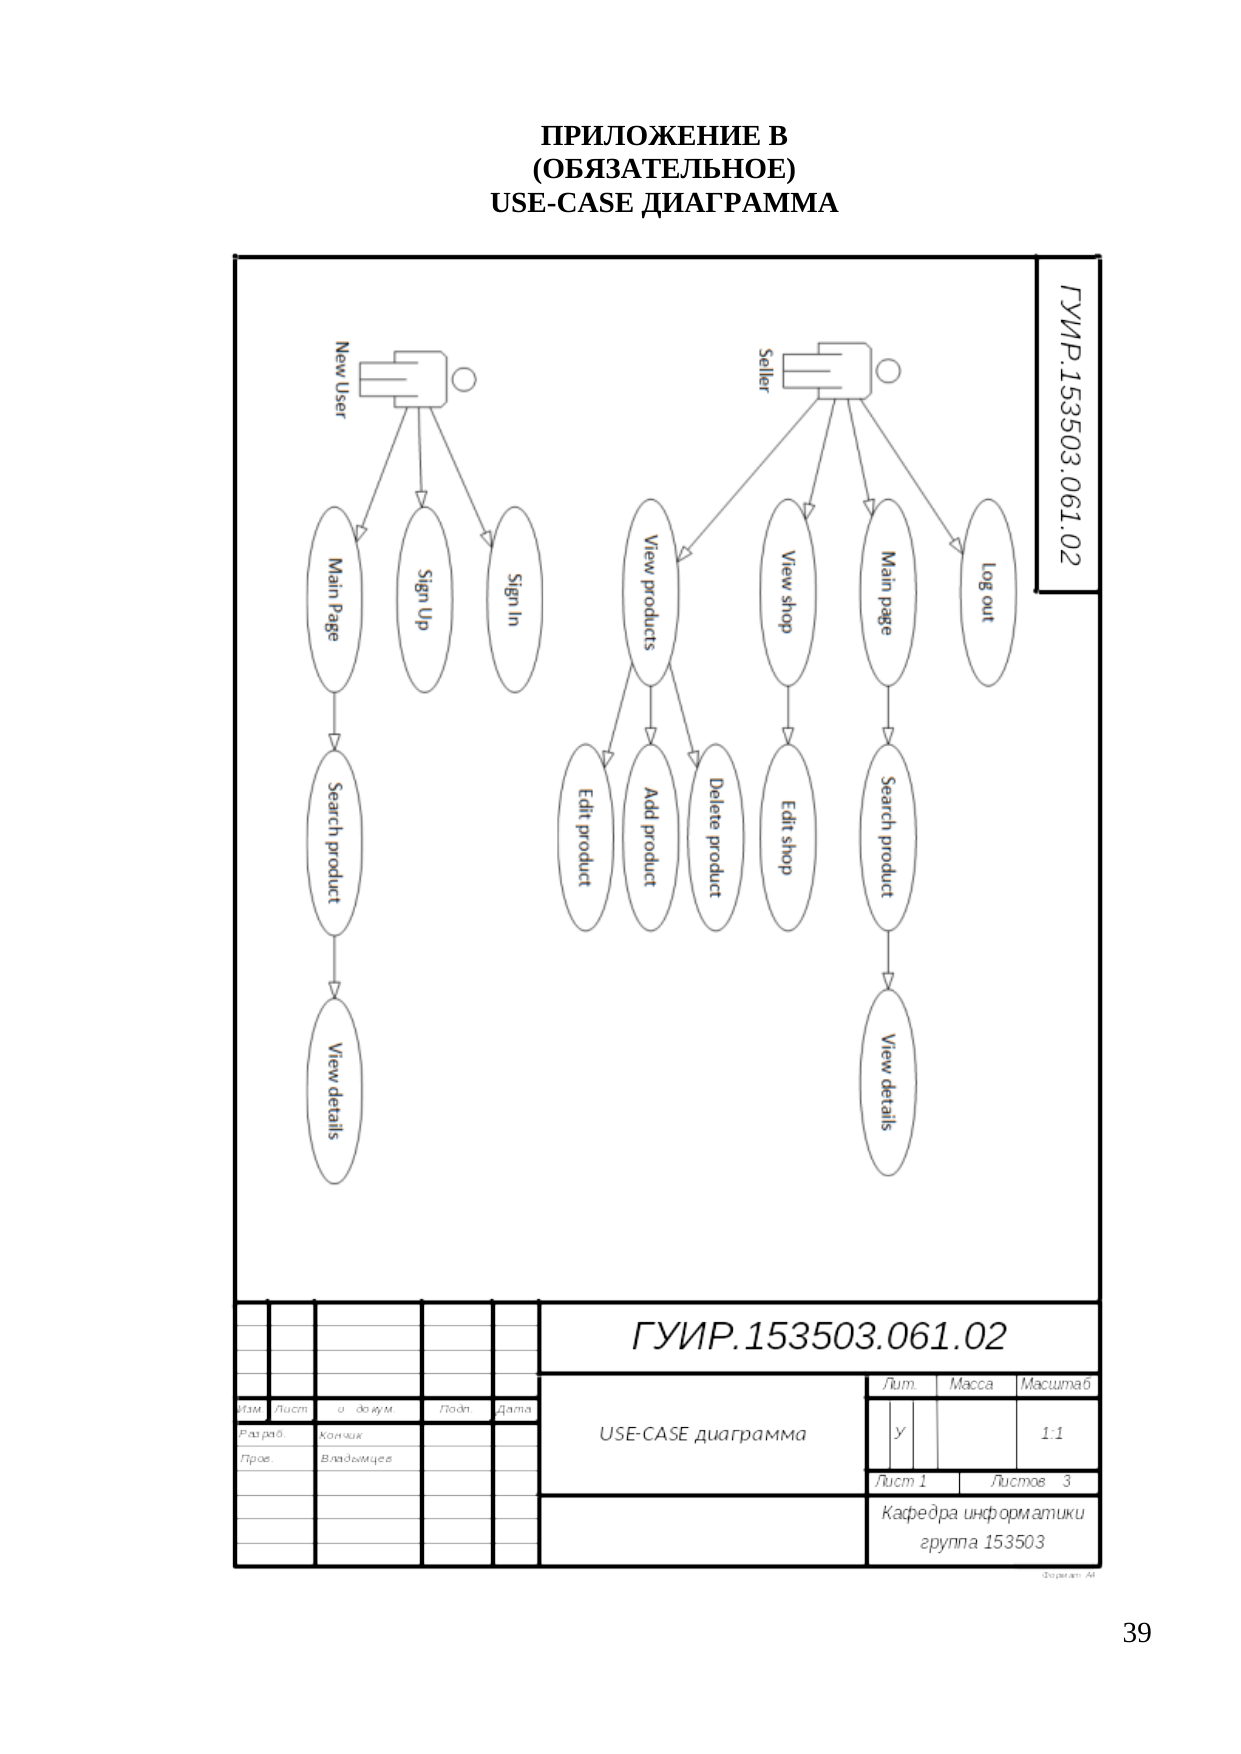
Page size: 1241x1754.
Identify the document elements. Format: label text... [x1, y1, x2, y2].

text ПРИЛОЖЕНИЕ В (обязательное) USE-CASE диаграмма [177, 118, 1152, 219]
